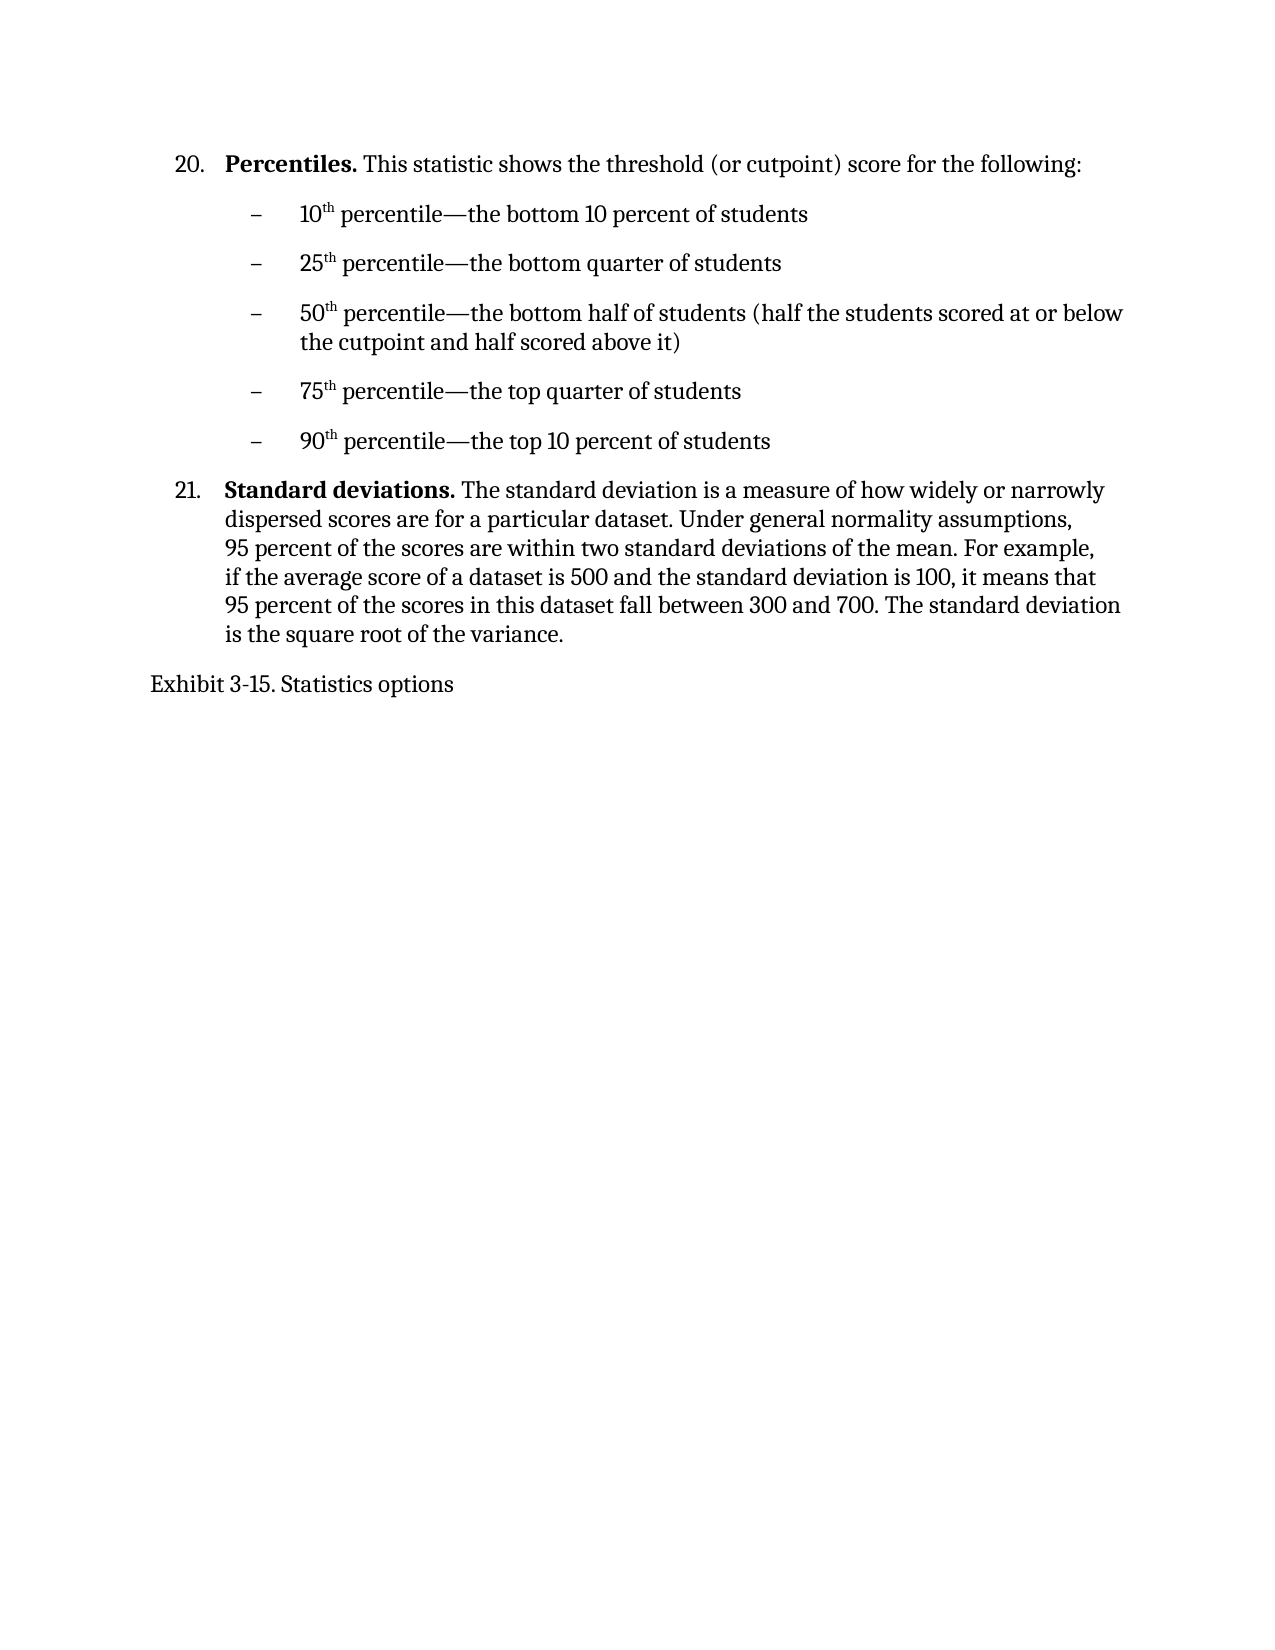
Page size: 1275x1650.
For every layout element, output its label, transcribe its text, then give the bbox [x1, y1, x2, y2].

list 90th percentile—the top 10 percent of students [250, 427, 1125, 455]
list 10th percentile—the bottom 10 percent of students [250, 199, 1125, 228]
text Exhibit 3-15. Statistics options [150, 669, 1125, 698]
list 25th percentile—the bottom quarter of students [250, 249, 1125, 278]
list Standard deviations. The standard deviation is a measure of how widely or narrowly dispersed scores are for a particular dataset. Under general normality assumptions, 95 percent of the scores are within two standard deviations of the mean. For example, if the average score of a dataset is 500 and the standard deviation is 100, it means that 95 percent of the scores in this dataset fall between 300 and 700. The standard deviation is the square root of the variance. [175, 476, 1125, 649]
list 50th percentile—the bottom half of students (half the students scored at or below the cutpoint and half scored above it) [250, 299, 1125, 356]
list 75th percentile—the top quarter of students [250, 377, 1125, 406]
list Percentiles. This statistic shows the threshold (or cutpoint) score for the following: [175, 150, 1125, 179]
